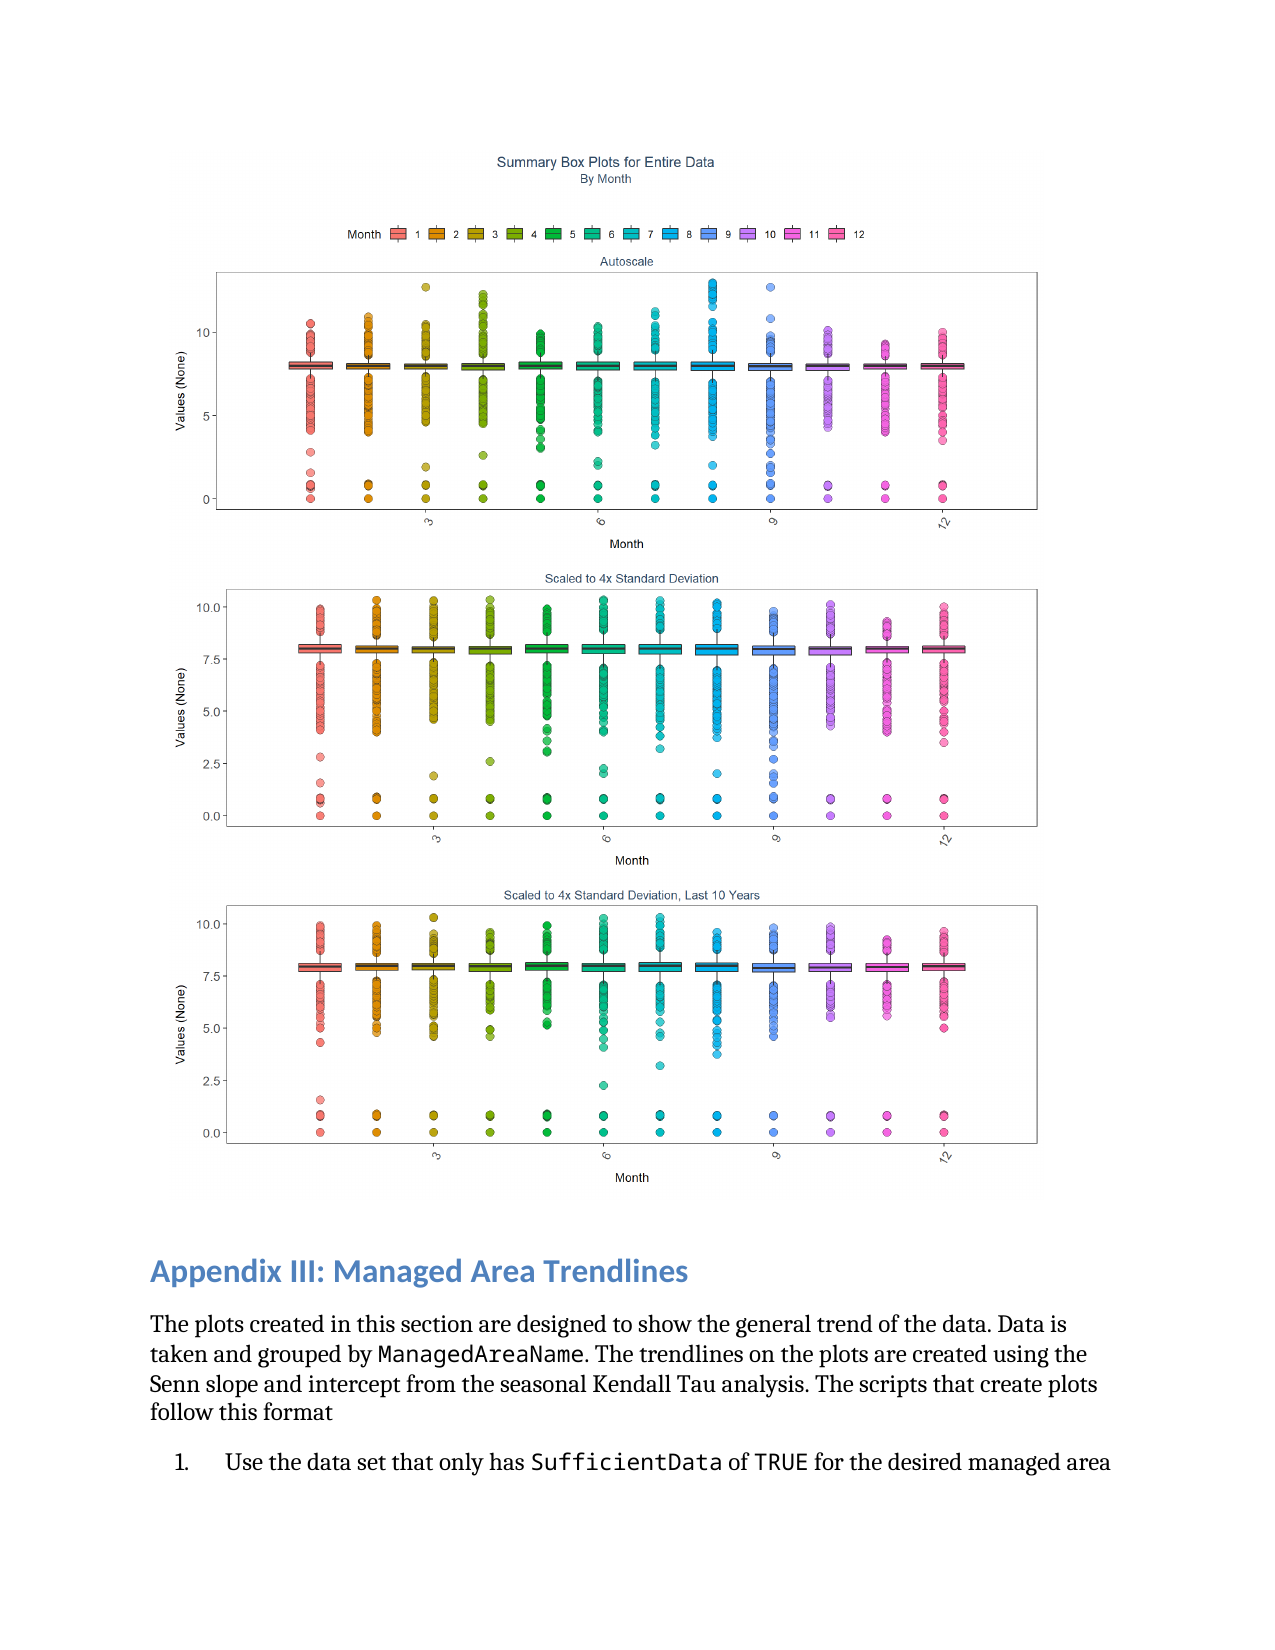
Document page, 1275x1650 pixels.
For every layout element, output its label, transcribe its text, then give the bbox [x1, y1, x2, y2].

subtitle Appendix III: Managed Area Trendlines [150, 1250, 1125, 1291]
list Use the data set that only has SufficientData of TRUE for the desired managed area [175, 1446, 1125, 1477]
text The plots created in this section are designed to show the general trend of the data. Data is taken and grouped by ManagedAreaName. The trendlines on the plots are created using the Senn slope and intercept from the seasonal Kendall Tau analysis. The scripts that create plots follow this format [150, 1309, 1125, 1427]
picture [168, 150, 1044, 1200]
